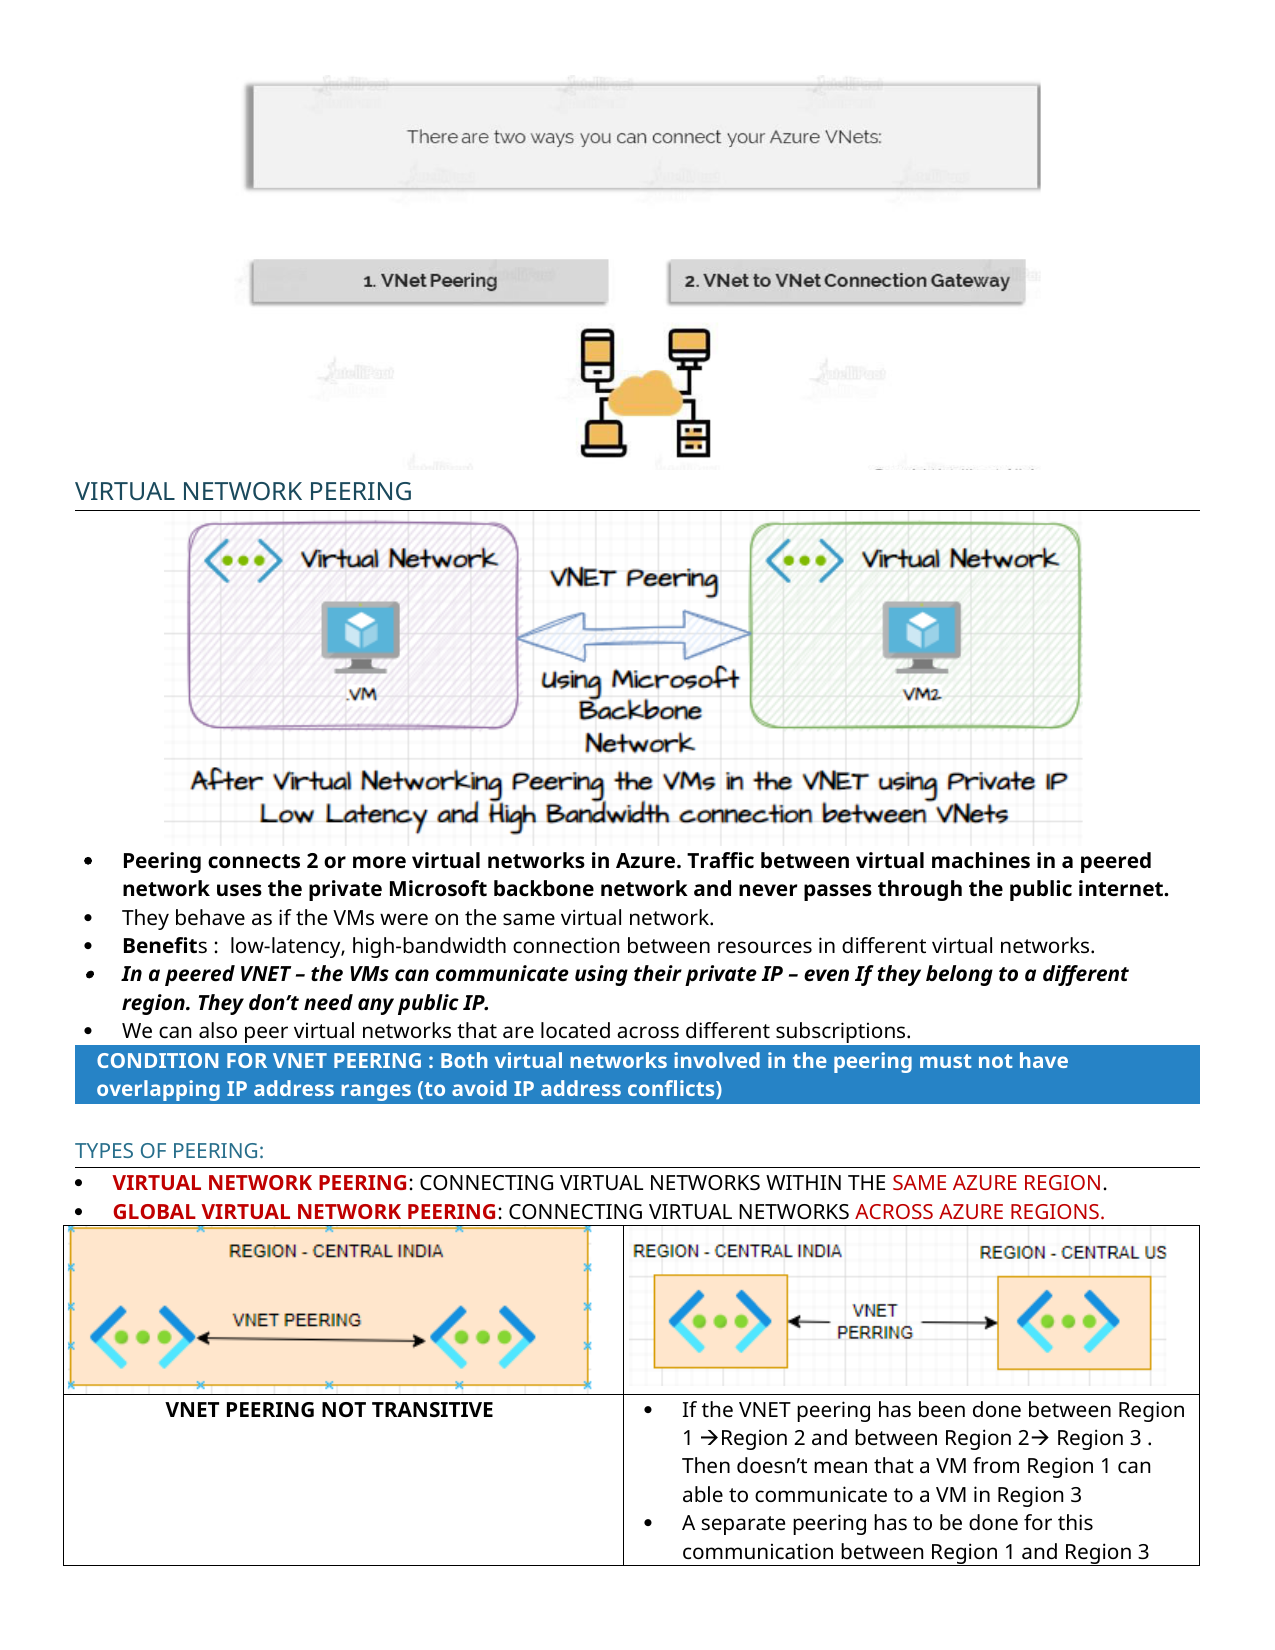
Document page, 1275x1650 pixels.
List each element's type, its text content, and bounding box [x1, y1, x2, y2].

list In a peered VNET – the VMs can communicate using their private IP – even If they belong to a different region. They don’t need any public IP. [84, 959, 1200, 1016]
picture [234, 75, 1041, 470]
table_cell VNET PEERING NOT TRANSITIVE [64, 1395, 623, 1565]
picture [164, 511, 1083, 846]
subtitle VIRTUAL NETWORK PEERING [75, 474, 1200, 510]
list We can also peer virtual networks that are located across different subscriptions. [84, 1016, 1200, 1045]
table_header [592, 1226, 623, 1394]
list GLOBAL VIRTUAL NETWORK PEERING: CONNECTING VIRTUAL NETWORKS ACROSS AZURE REGIONS. [75, 1197, 1200, 1225]
picture [628, 1226, 1167, 1386]
subtitle TYPES OF PEERING: [75, 1136, 1200, 1167]
list Benefits : low-latency, high-bandwidth connection between resources in different virtual networks. [84, 931, 1200, 959]
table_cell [624, 1395, 1199, 1565]
list VIRTUAL NETWORK PEERING: CONNECTING VIRTUAL NETWORKS WITHIN THE SAME AZURE REGION. [75, 1168, 1200, 1197]
list Peering connects 2 or more virtual networks in Azure. Traffic between virtual machines in a peered network uses the private Microsoft backbone network and never passes through the public internet. [84, 846, 1200, 903]
table_header [624, 1226, 1199, 1394]
picture [67, 1226, 592, 1394]
table_header CONDITION FOR VNET PEERING : Both virtual networks involved in the peering must not have overlapping IP address ranges (to avoid IP address conflicts) [76, 1046, 1199, 1103]
list They behave as if the VMs were on the same virtual network. [84, 903, 1200, 931]
